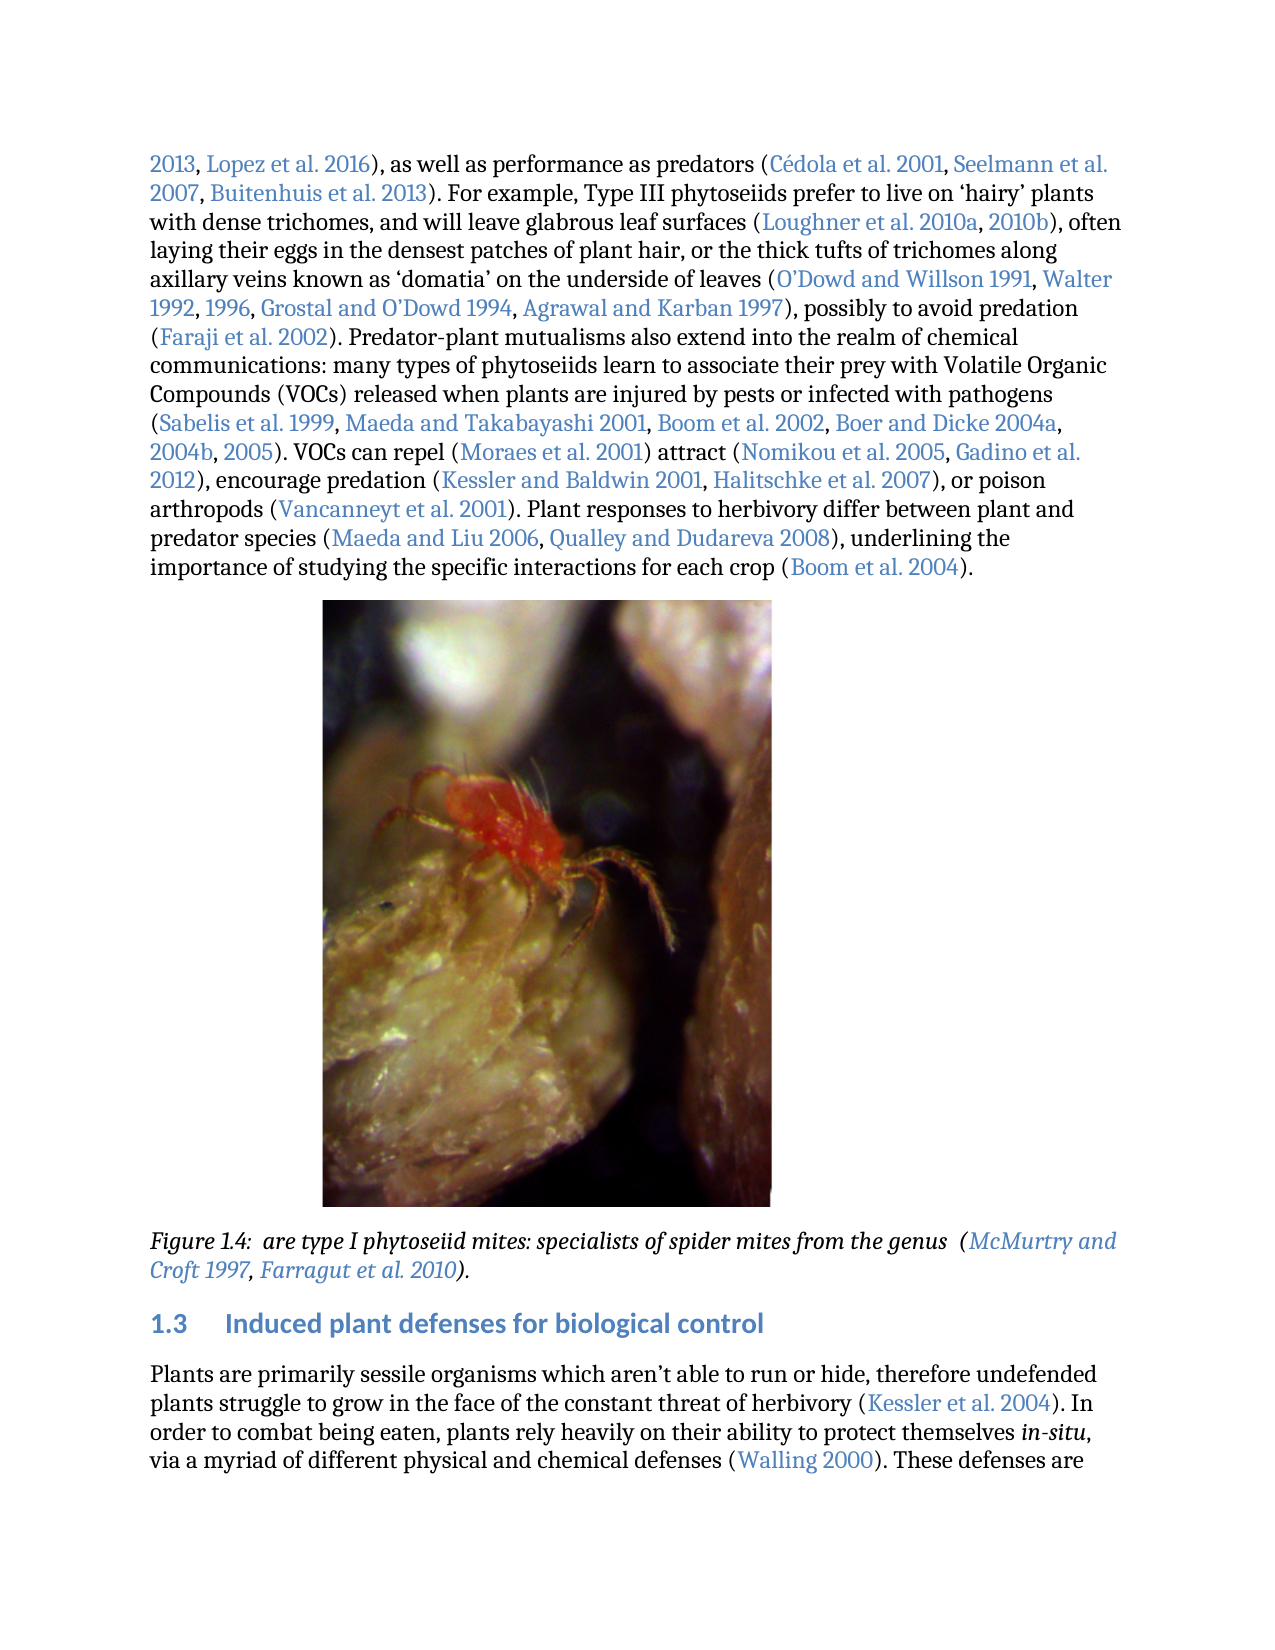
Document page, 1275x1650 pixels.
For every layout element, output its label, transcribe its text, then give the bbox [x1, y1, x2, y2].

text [150, 1360, 1125, 1475]
subtitle 1.3 Induced plant defenses for biological control [150, 1306, 1125, 1341]
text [150, 150, 1125, 581]
picture [168, 600, 927, 1207]
text Figure 1.4: are type I phytoseiid mites: specialists of spider mites from the genus (McMurtry and Croft 1997, Farragut et al. 2010). [150, 1227, 1125, 1285]
